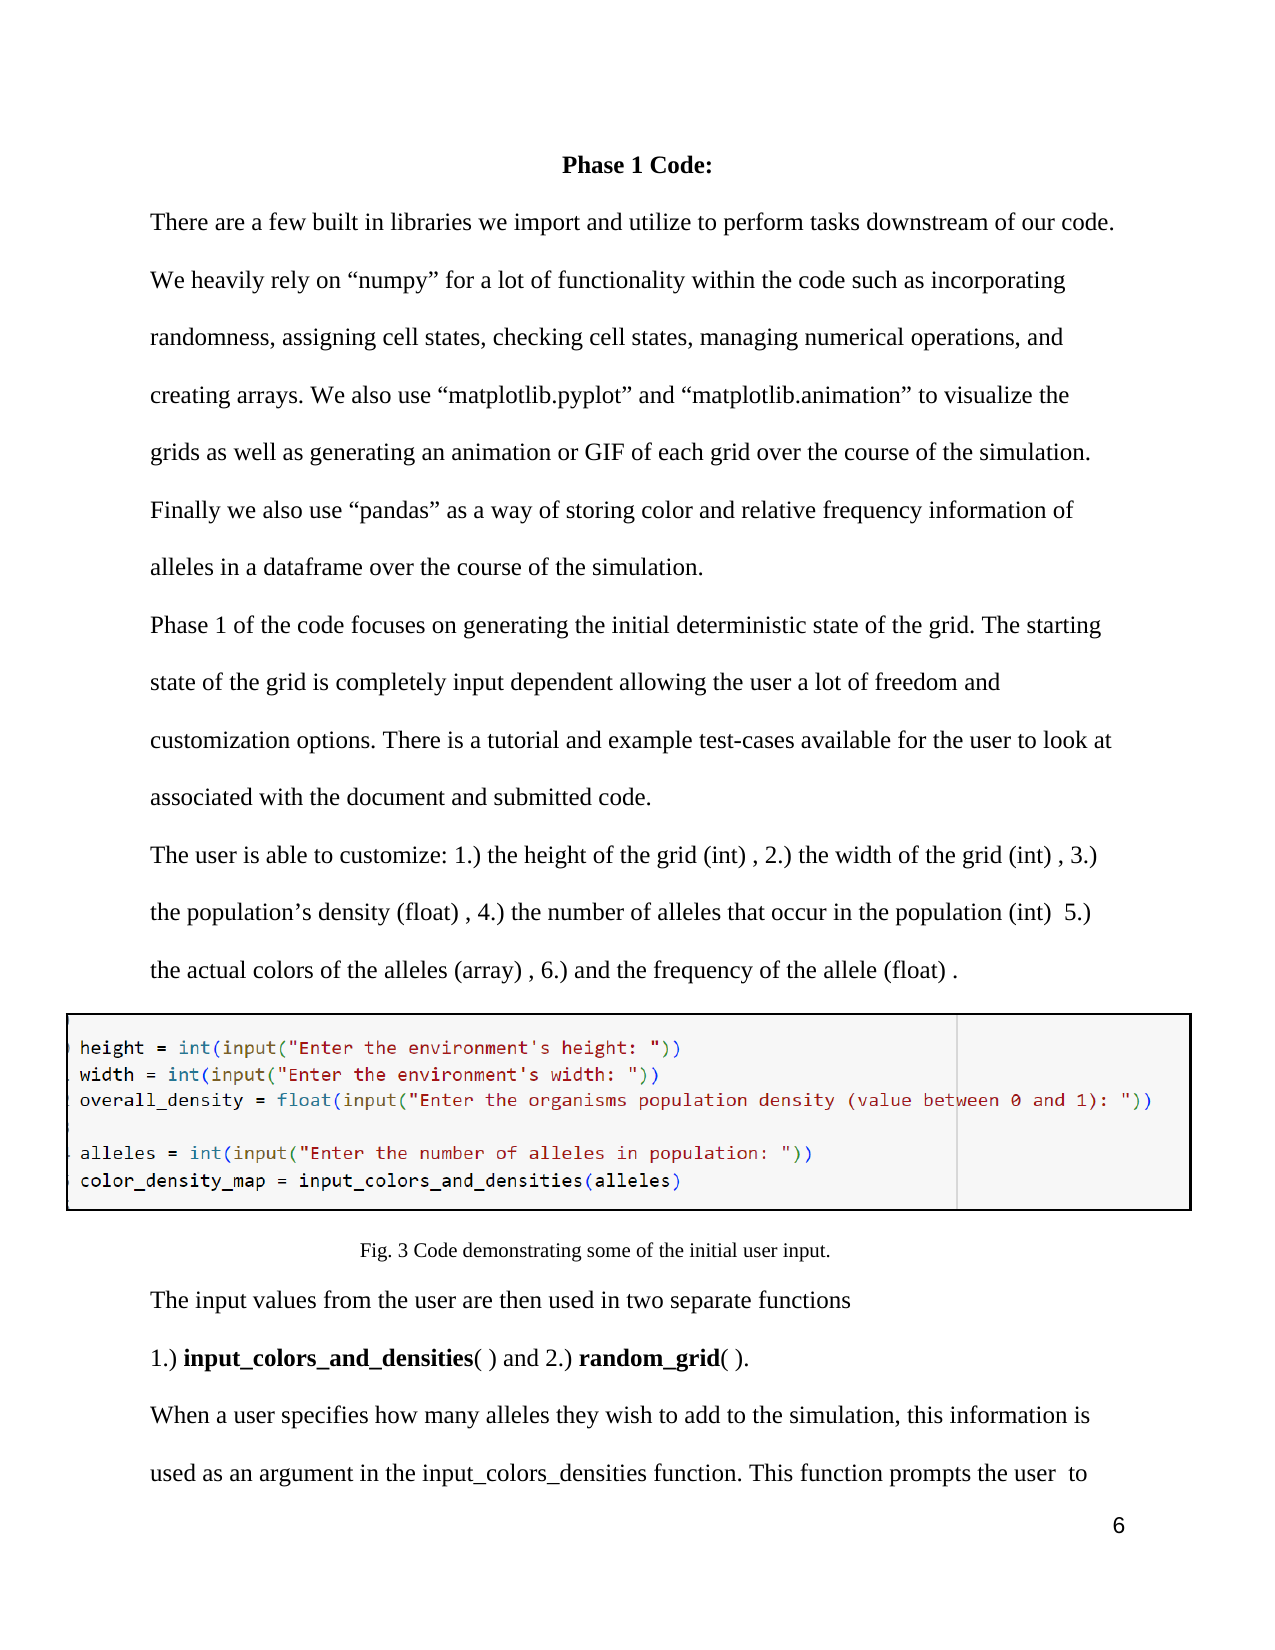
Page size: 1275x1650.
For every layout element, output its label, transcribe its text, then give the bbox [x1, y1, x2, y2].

text The user is able to customize: 1.) the height of the grid (int) , 2.) the width of the grid (int) , 3.) the population’s density (float) , 4.) the number of alleles that occur in the population (int) 5.) the actual colors of the alleles (array) , 6.) and the frequency of the allele (float) . [150, 840, 1125, 984]
text There are a few built in libraries we import and utilize to perform tasks downstream of our code. We heavily rely on “numpy” for a lot of functionality within the code such as incorporating randomness, assigning cell states, checking cell states, managing numerical operations, and creating arrays. We also use “matplotlib.pyplot” and “matplotlib.animation” to visualize the grids as well as generating an animation or GIF of each grid over the course of the simulation. Finally we also use “pandas” as a way of storing color and relative frequency information of alleles in a dataframe over the course of the simulation. [150, 207, 1125, 581]
picture [68, 1015, 1189, 1209]
text Fig. 3 Code demonstrating some of the initial user input. [66, 1237, 1125, 1262]
text 1.) input_colors_and_densities( ) and 2.) random_grid( ). [150, 1343, 1125, 1372]
text Phase 1 of the code focuses on generating the initial deterministic state of the grid. The starting state of the grid is completely input dependent allowing the user a lot of freedom and customization options. There is a tutorial and example test-cases available for the user to look at associated with the document and submitted code. [150, 610, 1125, 811]
subtitle Phase 1 Code: [150, 150, 1125, 179]
text The input values from the user are then used in two separate functions [150, 1286, 1125, 1314]
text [150, 1401, 1125, 1487]
